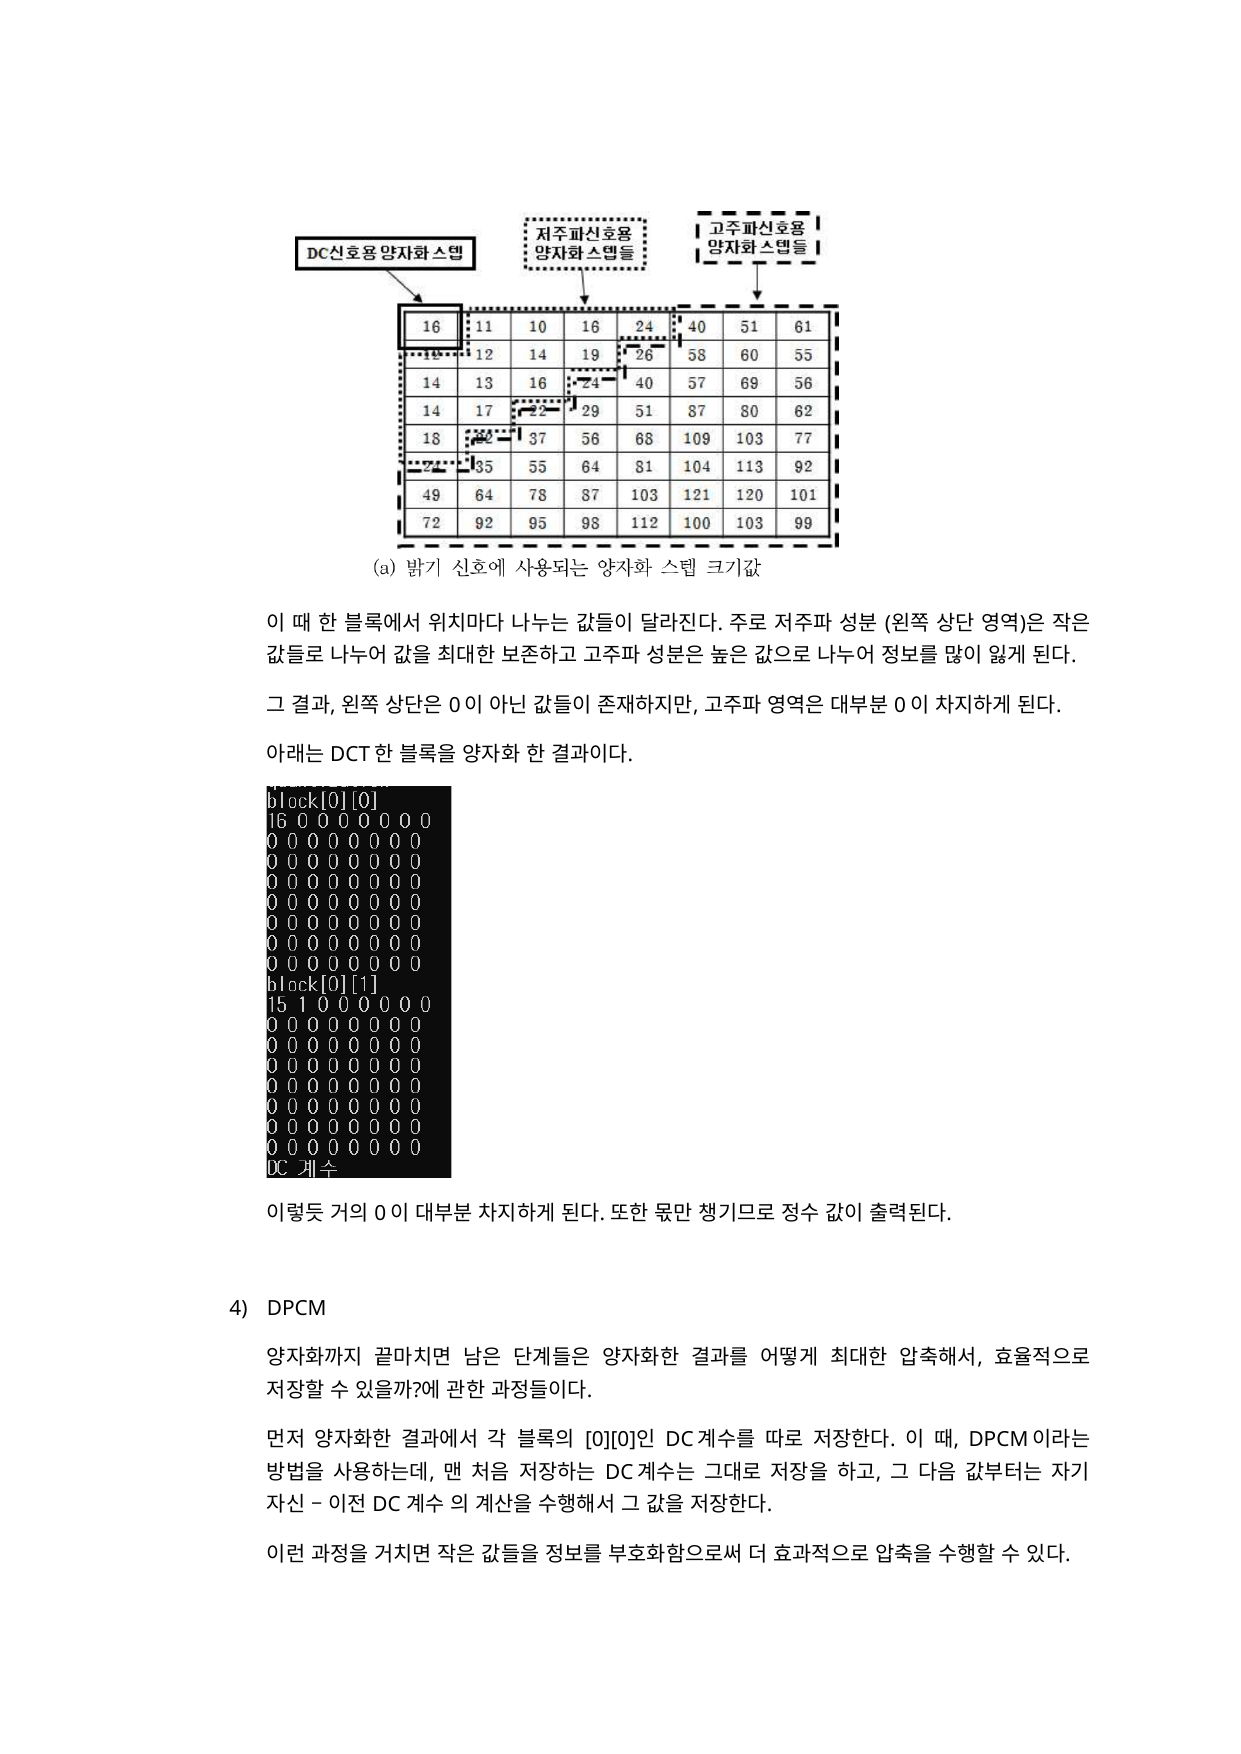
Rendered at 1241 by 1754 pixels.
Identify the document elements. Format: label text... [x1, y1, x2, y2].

list 먼저 양자화한 결과에서 각 블록의 [0][0]인 DC계수를 따로 저장한다. 이 때, DPCM이라는 방법을 사용하는데, 맨 처음 저장하는 DC계수는 그대로 저장을 하고, 그 다음 값부터는 자기 자신 – 이전 DC 계수 의 계산을 수행해서 그 값을 저장한다. [267, 1422, 1090, 1518]
picture [266, 177, 879, 587]
list 양자화까지 끝마치면 남은 단계들은 양자화한 결과를 어떻게 최대한 압축해서, 효율적으로 저장할 수 있을까?에 관한 과정들이다. [267, 1340, 1090, 1403]
picture [266, 786, 452, 1178]
list DPCM [229, 1293, 1090, 1321]
list 이 때 한 블록에서 위치마다 나누는 값들이 달라진다. 주로 저주파 성분 (왼쪽 상단 영역)은 작은 값들로 나누어 값을 최대한 보존하고 고주파 성분은 높은 값으로 나누어 정보를 많이 잃게 된다. [267, 606, 1090, 669]
list 이렇듯 거의 0이 대부분 차지하게 된다. 또한 몫만 챙기므로 정수 값이 출력된다. [267, 1196, 1090, 1226]
list 이런 과정을 거치면 작은 값들을 정보를 부호화함으로써 더 효과적으로 압축을 수행할 수 있다. [267, 1537, 1090, 1567]
list 아래는 DCT한 블록을 양자화 한 결과이다. [267, 737, 1090, 768]
list 그 결과, 왼쪽 상단은 0이 아닌 값들이 존재하지만, 고주파 영역은 대부분 0이 차지하게 된다. [267, 688, 1090, 718]
